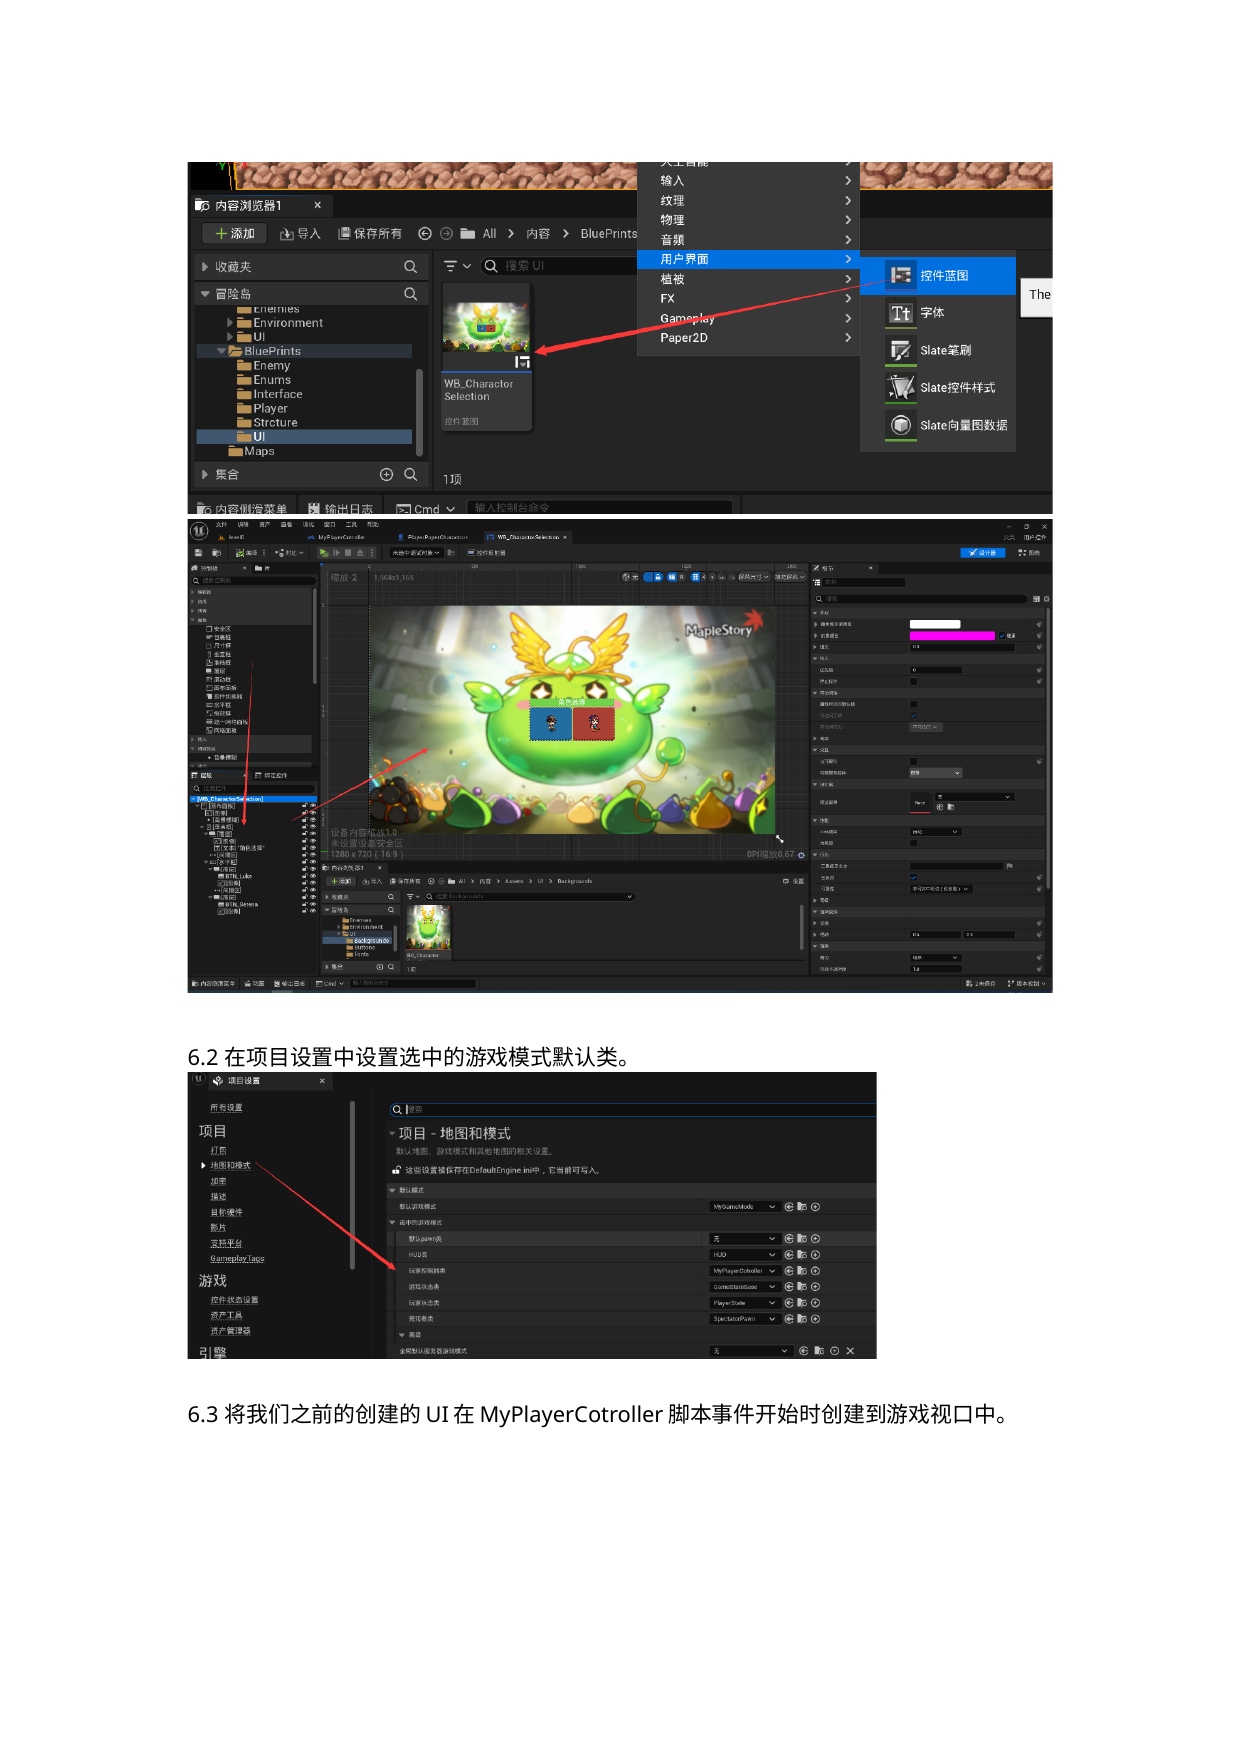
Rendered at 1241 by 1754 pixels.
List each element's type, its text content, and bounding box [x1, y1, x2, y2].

picture [187, 1072, 877, 1359]
picture [187, 162, 1053, 514]
picture [187, 519, 1053, 993]
text 6.3 将我们之前的创建的UI在MyPlayerCotroller脚本事件开始时创建到游戏视口中。 [187, 1397, 1053, 1429]
text 6.2 在项目设置中设置选中的游戏模式默认类。 [187, 1039, 1053, 1072]
